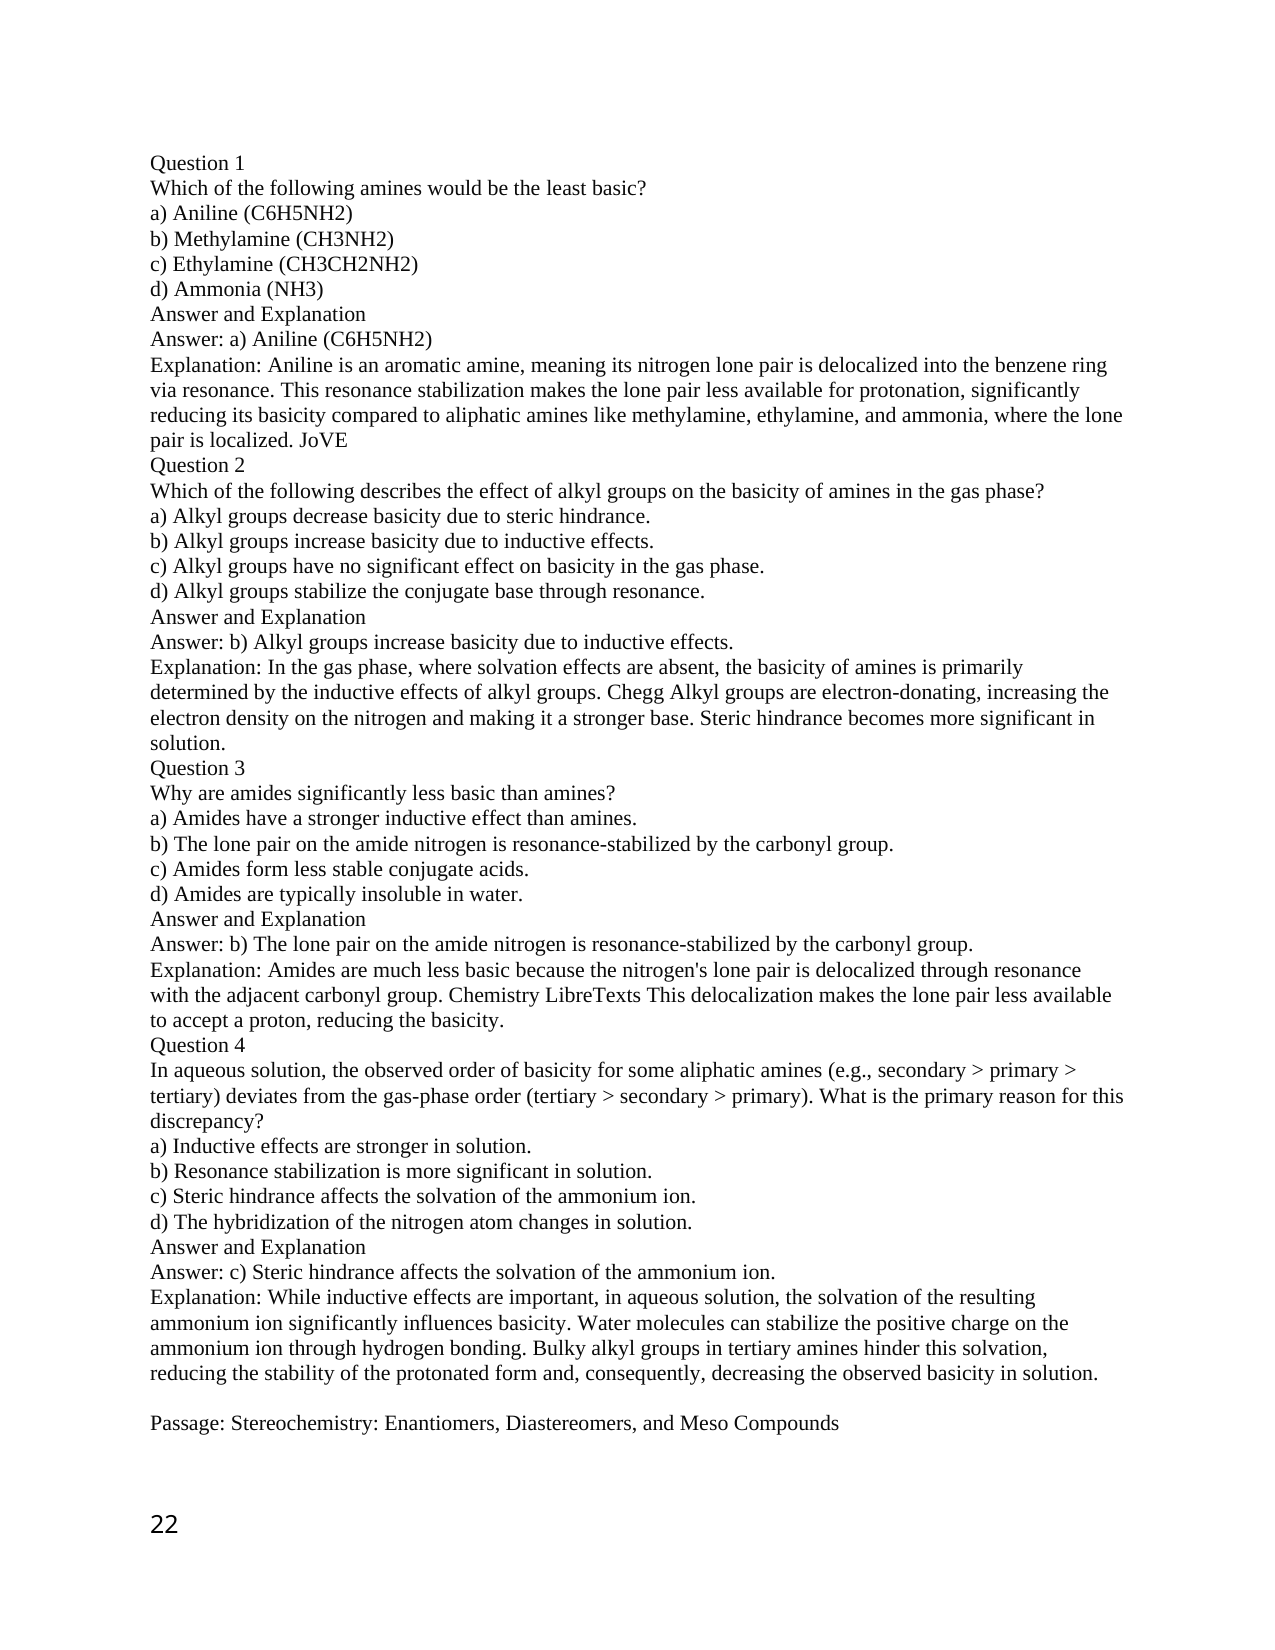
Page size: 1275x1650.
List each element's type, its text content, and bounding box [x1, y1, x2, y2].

text Explanation: In the gas phase, where solvation effects are absent, the basicity of amines is primarily determined by the inductive effects of alkyl groups. Chegg Alkyl groups are electron-donating, increasing the electron density on the nitrogen and making it a stronger base. Steric hindrance becomes more significant in solution. [150, 654, 1125, 755]
text Explanation: Aniline is an aromatic amine, meaning its nitrogen lone pair is delocalized into the benzene ring via resonance. This resonance stabilization makes the lone pair less available for protonation, significantly reducing its basicity compared to aliphatic amines like methylamine, ethylamine, and ammonia, where the lone pair is localized. JoVE [150, 352, 1125, 452]
text Why are amides significantly less basic than amines? [150, 780, 1125, 805]
text Explanation: Amides are much less basic because the nitrogen's lone pair is delocalized through resonance with the adjacent carbonyl group. Chemistry LibreTexts This delocalization makes the lone pair less available to accept a proton, reducing the basicity. [150, 957, 1125, 1032]
text Passage: Stereochemistry: Enantiomers, Diastereomers, and Meso Compounds [150, 1410, 1125, 1436]
text Answer: b) The lone pair on the amide nitrogen is resonance-stabilized by the carbonyl group. [150, 931, 1125, 957]
text Answer: b) Alkyl groups increase basicity due to inductive effects. [150, 629, 1125, 654]
text Which of the following amines would be the least basic? [150, 175, 1125, 200]
text a) Amides have a stronger inductive effect than amines. b) The lone pair on the amide nitrogen is resonance-stabilized by the carbonyl group. c) Amides form less stable conjugate acids. d) Amides are typically insoluble in water. [150, 805, 1125, 906]
text Answer: a) Aniline (C6H5NH2) [150, 326, 1125, 352]
text Answer and Explanation [150, 604, 1125, 629]
text Question 3 [150, 755, 1125, 780]
text Answer and Explanation [150, 1234, 1125, 1259]
text a) Inductive effects are stronger in solution. b) Resonance stabilization is more significant in solution. c) Steric hindrance affects the solvation of the ammonium ion. d) The hybridization of the nitrogen atom changes in solution. [150, 1133, 1125, 1234]
text Answer and Explanation [150, 906, 1125, 931]
text Answer and Explanation [150, 301, 1125, 326]
text Question 1 [150, 150, 1125, 175]
text Question 4 [150, 1032, 1125, 1057]
text Question 2 [150, 452, 1125, 478]
text a) Alkyl groups decrease basicity due to steric hindrance. b) Alkyl groups increase basicity due to inductive effects. c) Alkyl groups have no significant effect on basicity in the gas phase. d) Alkyl groups stabilize the conjugate base through resonance. [150, 503, 1125, 604]
text Which of the following describes the effect of alkyl groups on the basicity of amines in the gas phase? [150, 478, 1125, 503]
text a) Aniline (C6H5NH2) b) Methylamine (CH3NH2) c) Ethylamine (CH3CH2NH2) d) Ammonia (NH3) [150, 200, 1125, 301]
text In aqueous solution, the observed order of basicity for some aliphatic amines (e.g., secondary > primary > tertiary) deviates from the gas-phase order (tertiary > secondary > primary). What is the primary reason for this discrepancy? [150, 1057, 1125, 1133]
text Explanation: While inductive effects are important, in aqueous solution, the solvation of the resulting ammonium ion significantly influences basicity. Water molecules can stabilize the positive charge on the ammonium ion through hydrogen bonding. Bulky alkyl groups in tertiary amines hinder this solvation, reducing the stability of the protonated form and, consequently, decreasing the observed basicity in solution. [150, 1284, 1125, 1385]
text Answer: c) Steric hindrance affects the solvation of the ammonium ion. [150, 1259, 1125, 1284]
